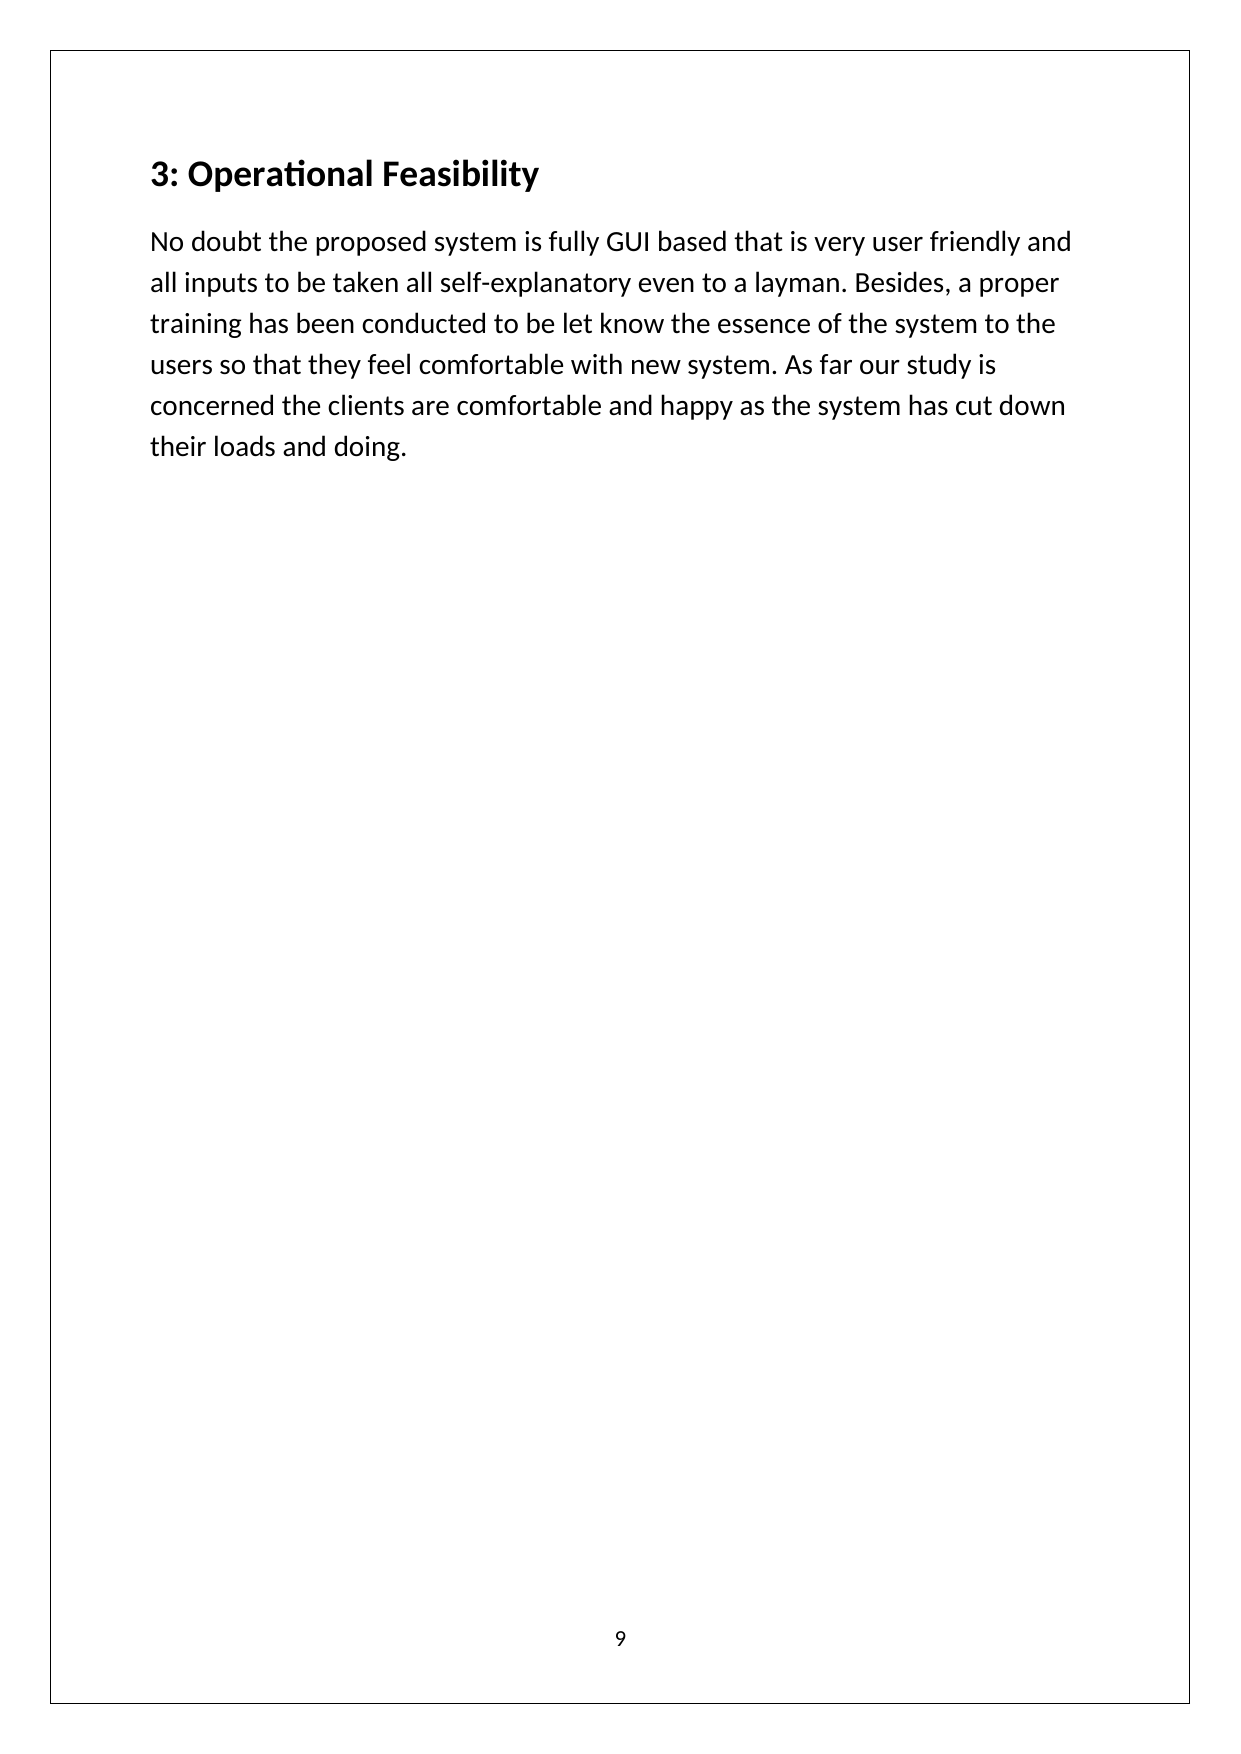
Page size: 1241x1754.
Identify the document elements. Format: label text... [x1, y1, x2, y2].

text 3: Operational Feasibility [150, 150, 1090, 196]
text No doubt the proposed system is fully GUI based that is very user friendly and all inputs to be taken all self-explanatory even to a layman. Besides, a proper training has been conducted to be let know the essence of the system to the users so that they feel comfortable with new system. As far our study is concerned the clients are comfortable and happy as the system has cut down their loads and doing. [150, 223, 1090, 464]
